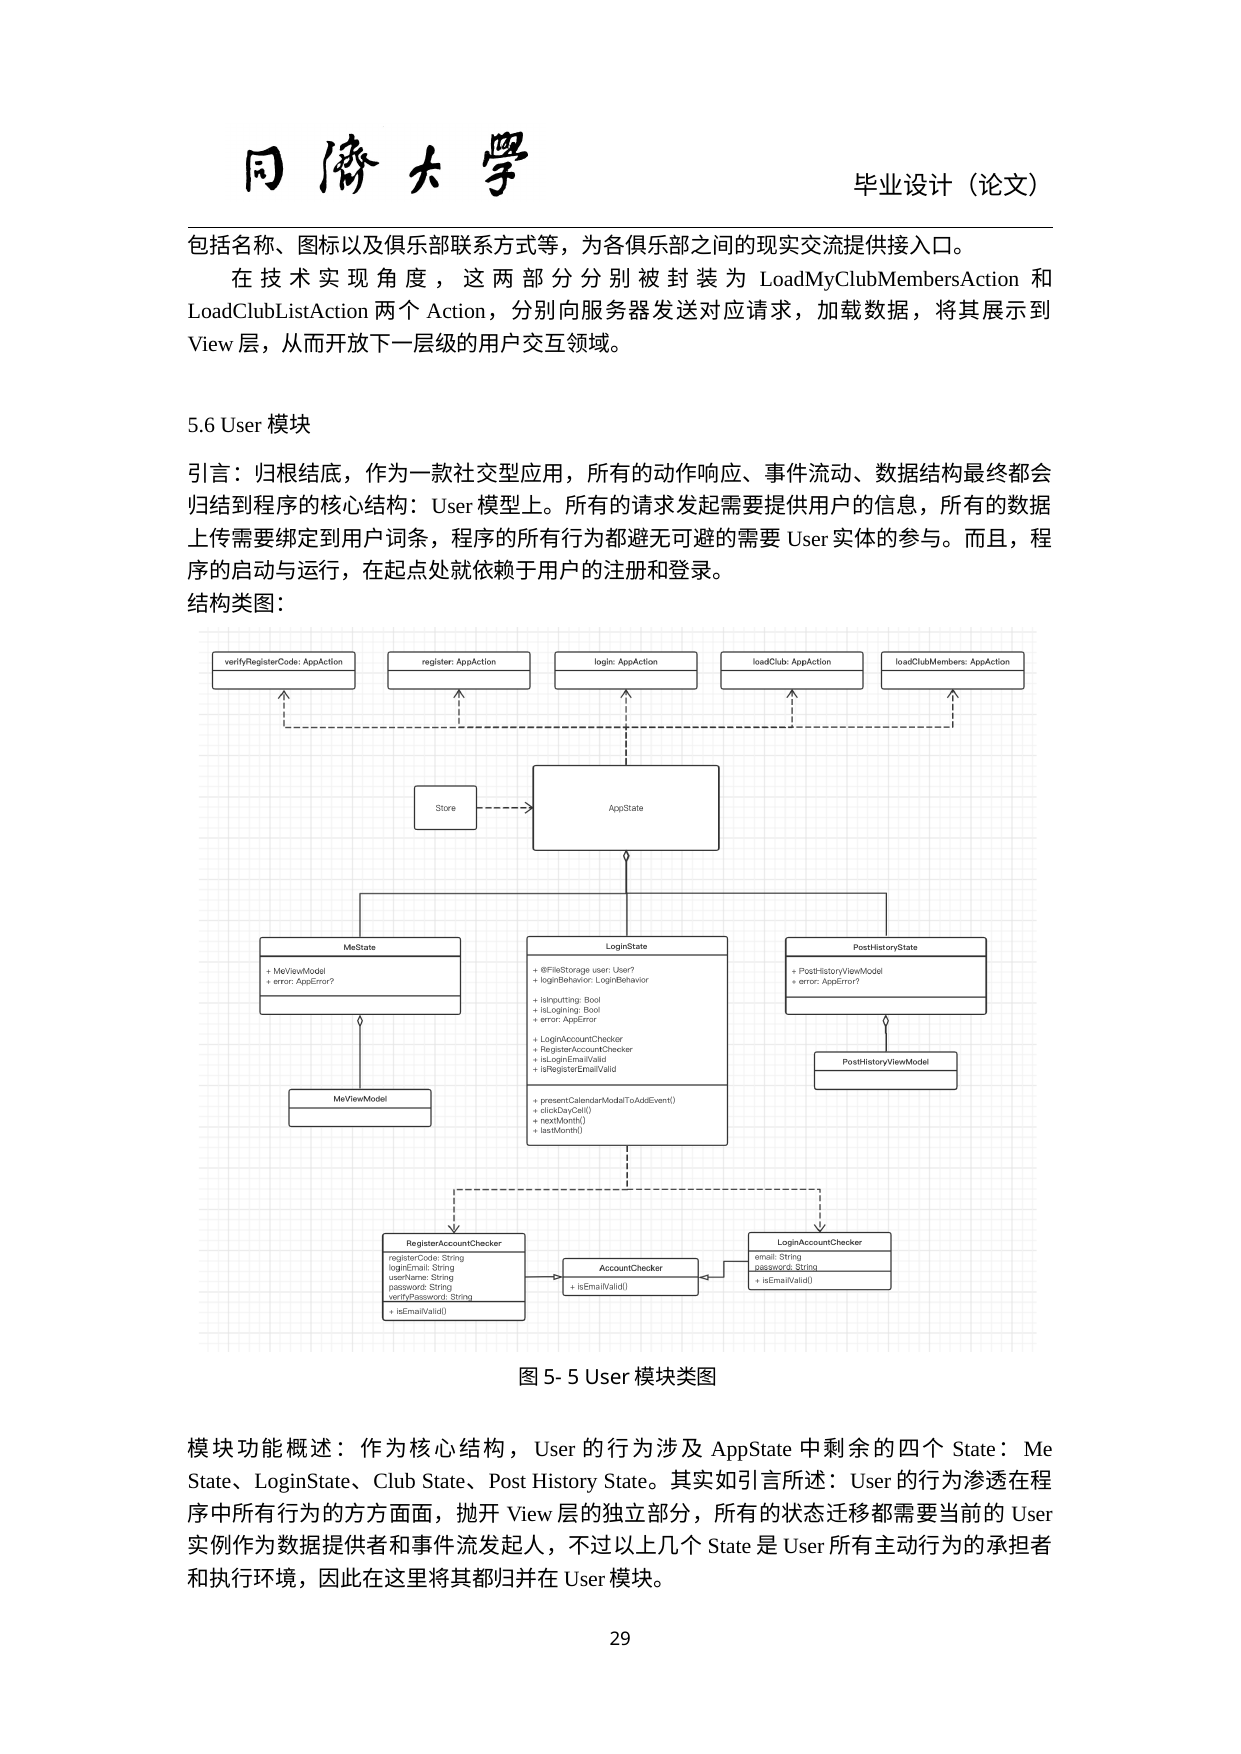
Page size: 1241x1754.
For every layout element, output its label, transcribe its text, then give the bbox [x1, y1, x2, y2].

text 模块功能概述：作为核心结构，User的行为涉及AppState中剩余的四个State：Me State、LoginState、Club State、Post History State。其实如引言所述：User的行为渗透在程序中所有行为的方方面面，抛开View层的独立部分，所有的状态迁移都需要当前的User实例作为数据提供者和事件流发起人，不过以上几个State是User所有主动行为的承担者和执行环境，因此在这里将其都归并在User模块。 [187, 1431, 1053, 1593]
picture [198, 627, 1037, 1352]
text 结构类图： [187, 586, 1053, 618]
text 引言：归根结底，作为一款社交型应用，所有的动作响应、事件流动、数据结构最终都会归结到程序的核心结构：User模型上。所有的请求发起需要提供用户的信息，所有的数据上传需要绑定到用户词条，程序的所有行为都避无可避的需要User实体的参与。而且，程序的启动与运行，在起点处就依赖于用户的注册和登录。 [187, 456, 1053, 586]
text 在技术实现角度，这两部分分别被封装为LoadMyClubMembersAction和LoadClubListAction两个Action，分别向服务器发送对应请求，加载数据，将其展示到View层，从而开放下一层级的用户交互领域。 [187, 261, 1053, 358]
picture [224, 123, 546, 202]
text 5.6 User 模块 [187, 407, 1053, 439]
